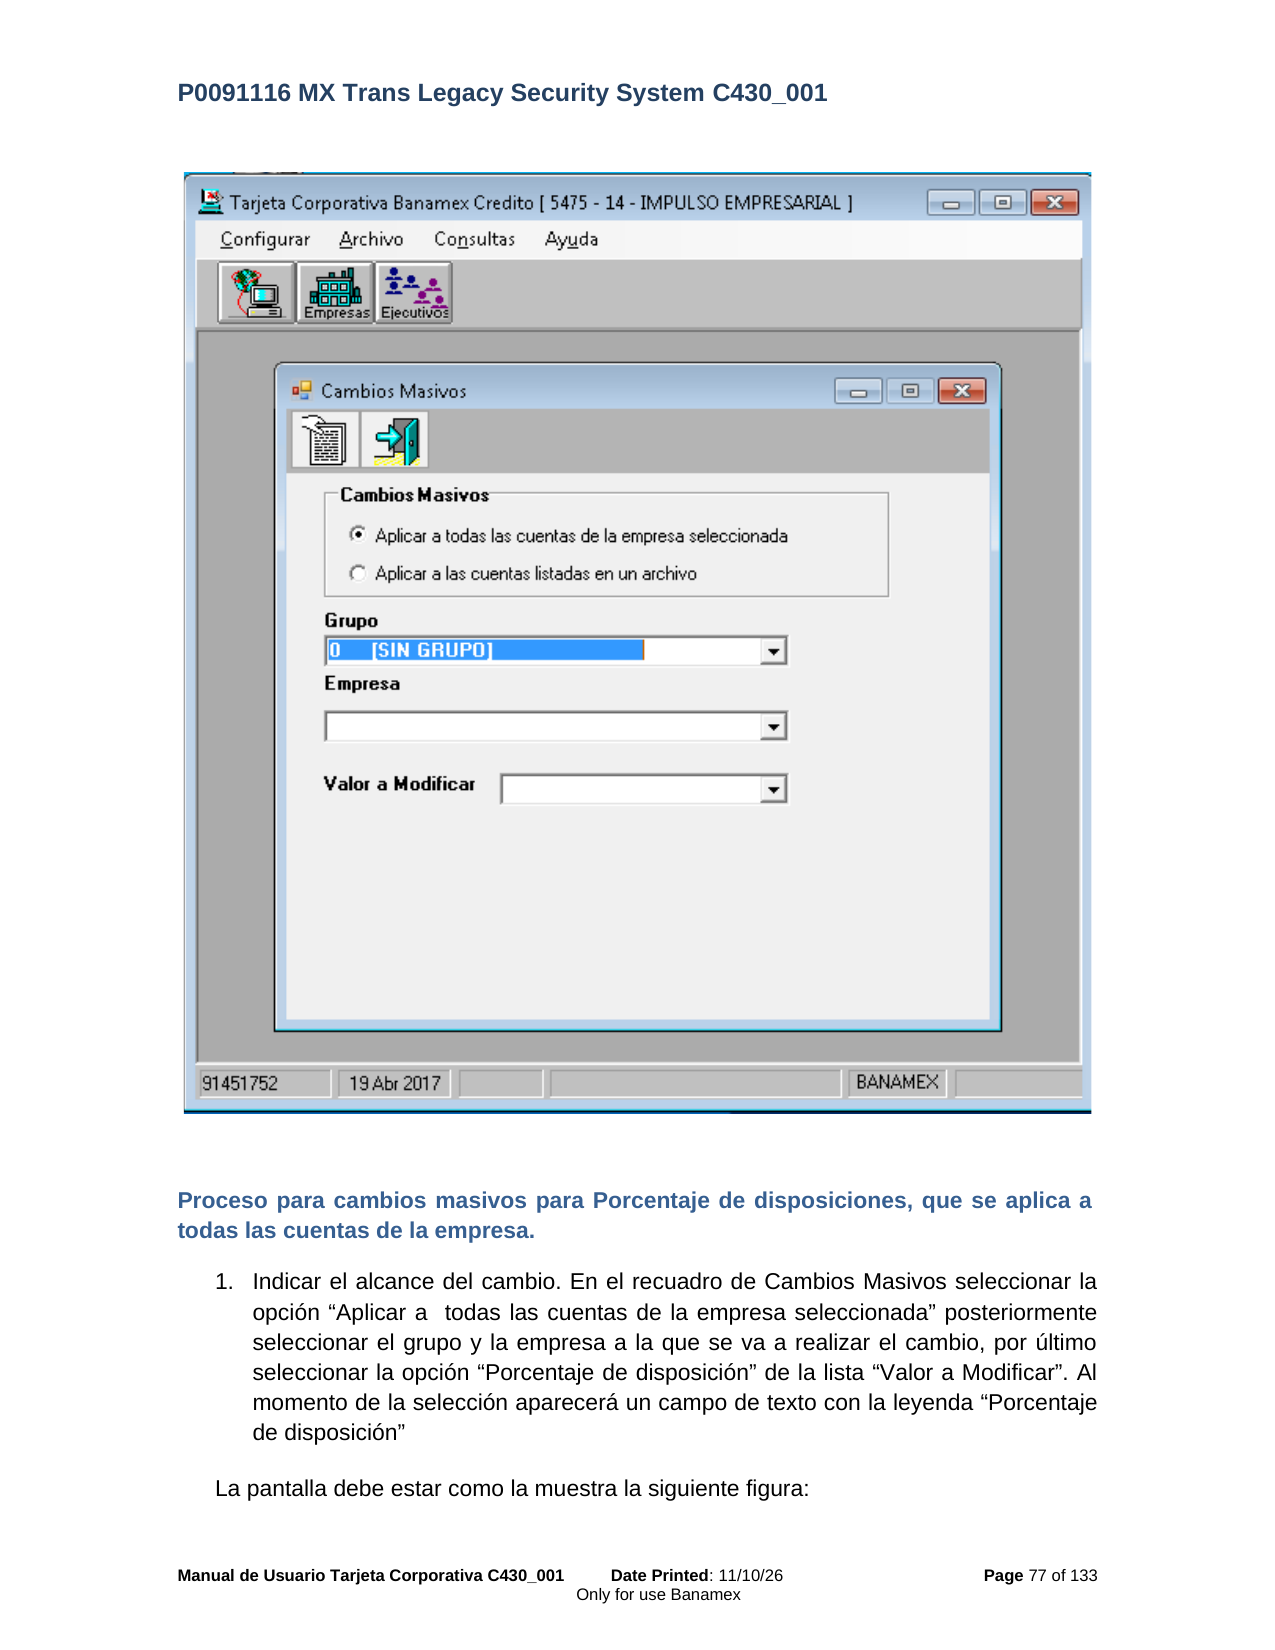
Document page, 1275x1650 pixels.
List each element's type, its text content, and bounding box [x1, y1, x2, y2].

text Proceso para cambios masivos para Porcentaje de disposiciones, que se aplica a todas las cuentas de la empresa. [177, 1187, 1093, 1243]
text La pantalla debe estar como la muestra la siguiente figura: [215, 1474, 1098, 1501]
list Indicar el alcance del cambio. En el recuadro de Cambios Masivos seleccionar la opción “Aplicar a todas las cuentas de la empresa seleccionada” posteriormente seleccionar el grupo y la empresa a la que se va a realizar el cambio, por último seleccionar la opción “Porcentaje de disposición” de la lista “Valor a Modificar”. Al momento de la selección aparecerá un campo de texto con la leyenda “Porcentaje de disposición” [215, 1268, 1098, 1446]
picture [183, 172, 1092, 1114]
